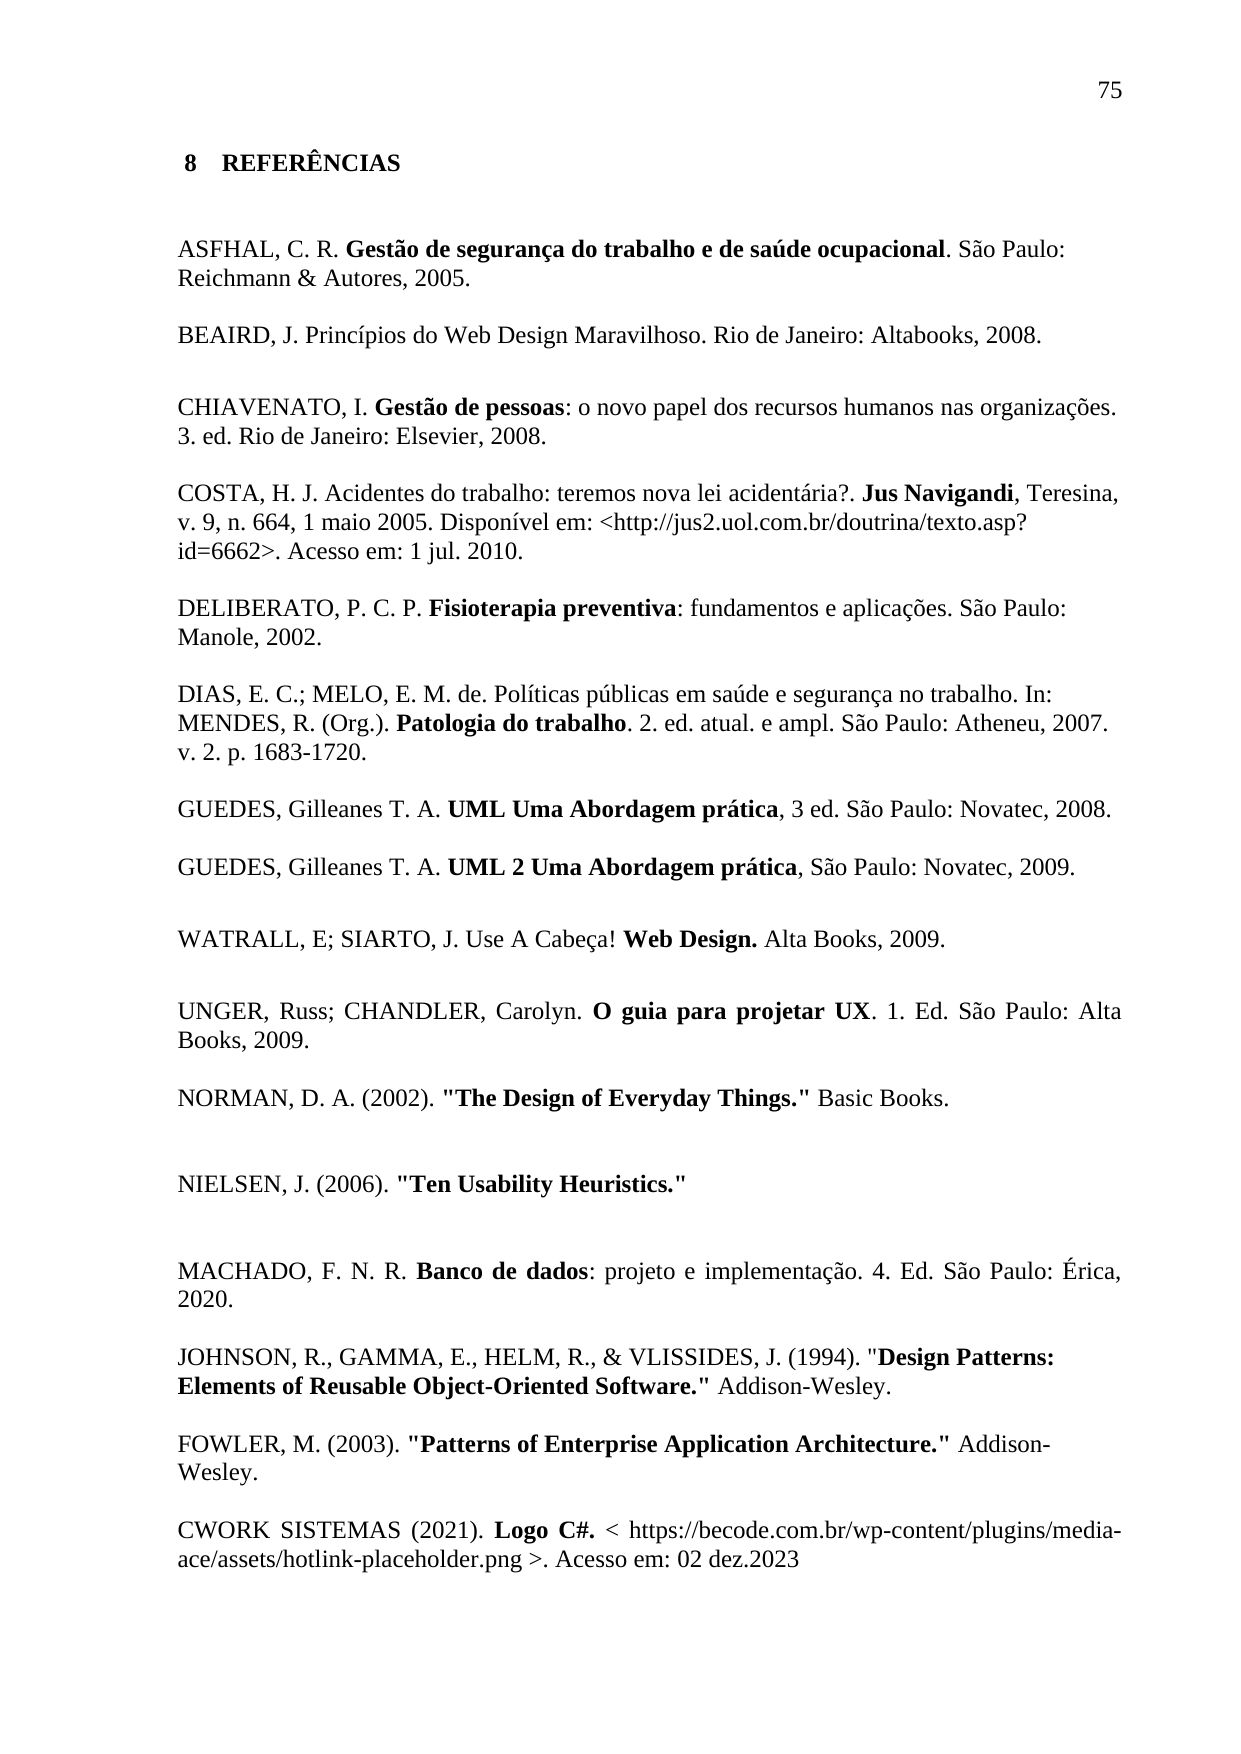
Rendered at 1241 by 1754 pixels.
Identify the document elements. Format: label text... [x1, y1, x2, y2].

subtitle REFERÊNCIAS [184, 148, 1122, 176]
text ASFHAL, C. R. Gestão de segurança do trabalho e de saúde ocupacional. São Paulo: Reichmann & Autores, 2005. [177, 234, 1122, 291]
text MACHADO, F. N. R. Banco de dados: projeto e implementação. 4. Ed. São Paulo: Érica, 2020. [177, 1256, 1122, 1313]
text UNGER, Russ; CHANDLER, Carolyn. O guia para projetar UX. 1. Ed. São Paulo: Alta Books, 2009. [177, 996, 1122, 1054]
text JOHNSON, R., GAMMA, E., HELM, R., & VLISSIDES, J. (1994). "Design Patterns: Elements of Reusable Object-Oriented Software." Addison-Wesley. [177, 1342, 1122, 1400]
text FOWLER, M. (2003). "Patterns of Enterprise Application Architecture." Addison-Wesley. [177, 1429, 1122, 1486]
text CWORK SISTEMAS (2021). Logo C#. < https://becode.com.br/wp-content/plugins/media-ace/assets/hotlink-placeholder.png >. Acesso em: 02 dez.2023 [177, 1515, 1122, 1572]
text GUEDES, Gilleanes T. A. UML 2 Uma Abordagem prática, São Paulo: Novatec, 2009. [177, 852, 1122, 881]
text NIELSEN, J. (2006). "Ten Usability Heuristics." [177, 1169, 1122, 1198]
text CHIAVENATO, I. Gestão de pessoas: o novo papel dos recursos humanos nas organizações. 3. ed. Rio de Janeiro: Elsevier, 2008. [177, 392, 1122, 449]
text BEAIRD, J. Princípios do Web Design Maravilhoso. Rio de Janeiro: Altabooks, 2008. [177, 320, 1122, 349]
text WATRALL, E; SIARTO, J. Use A Cabeça! Web Design. Alta Books, 2009. [177, 924, 1122, 953]
text DELIBERATO, P. C. P. Fisioterapia preventiva: fundamentos e aplicações. São Paulo: Manole, 2002. [177, 593, 1122, 651]
text COSTA, H. J. Acidentes do trabalho: teremos nova lei acidentária?. Jus Navigandi, Teresina, v. 9, n. 664, 1 maio 2005. Disponível em: <http://jus2.uol.com.br/doutrina/texto.asp?id=6662>. Acesso em: 1 jul. 2010. [177, 478, 1122, 564]
text NORMAN, D. A. (2002). "The Design of Everyday Things." Basic Books. [177, 1083, 1122, 1112]
text DIAS, E. C.; MELO, E. M. de. Políticas públicas em saúde e segurança no trabalho. In: MENDES, R. (Org.). Patologia do trabalho. 2. ed. atual. e ampl. São Paulo: Atheneu, 2007. v. 2. p. 1683-1720. [177, 679, 1122, 766]
text GUEDES, Gilleanes T. A. UML Uma Abordagem prática, 3 ed. São Paulo: Novatec, 2008. [177, 794, 1122, 823]
